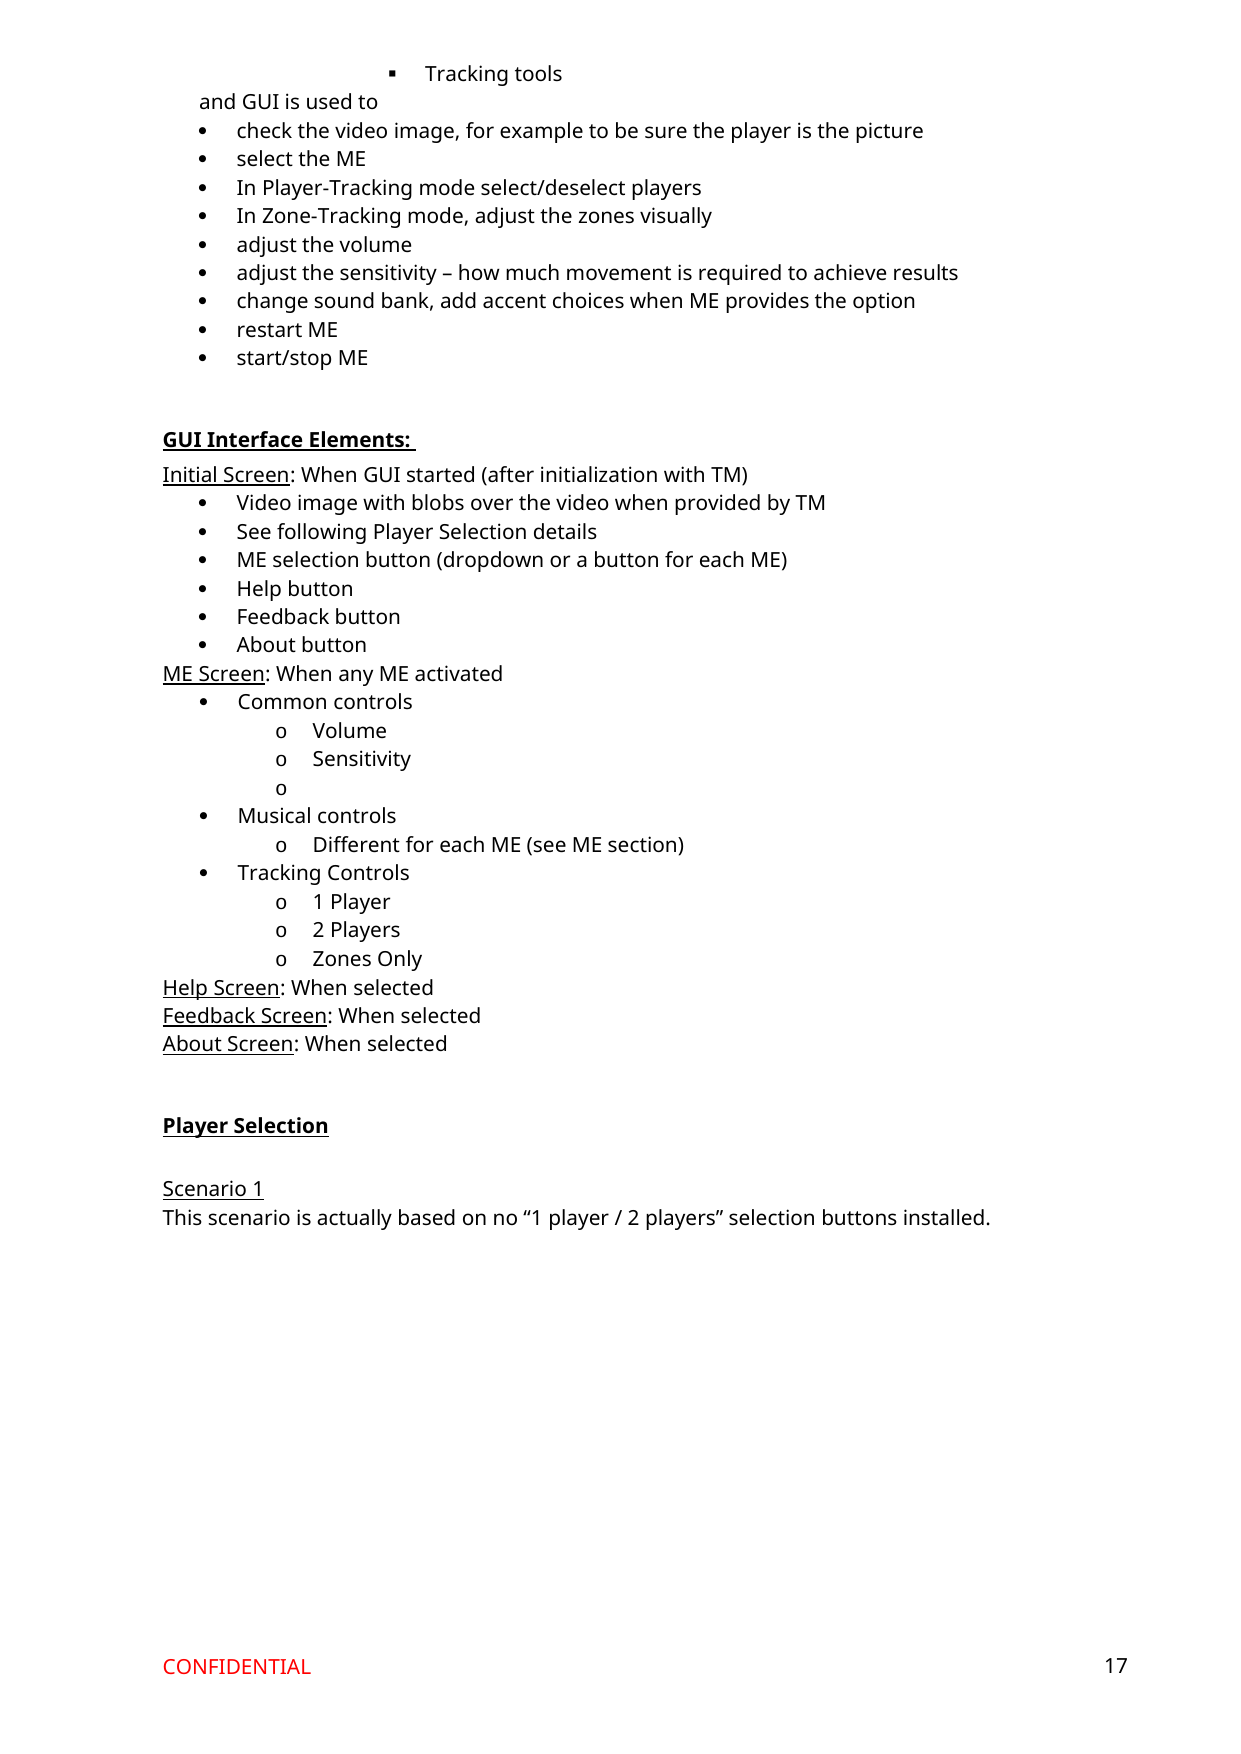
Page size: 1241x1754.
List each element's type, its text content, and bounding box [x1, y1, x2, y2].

list Common controls [200, 687, 1122, 716]
text start/stop ME [199, 343, 1122, 372]
list Sensitivity [275, 744, 1122, 773]
list Tracking Controls [200, 858, 1122, 887]
text restart ME [199, 315, 1122, 343]
list 1 Player [275, 887, 1122, 916]
text ME selection button (dropdown or a button for each ME) [199, 545, 1122, 574]
text Feedback button [199, 602, 1122, 631]
text In Player-Tracking mode select/deselect players [199, 173, 1122, 201]
list and GUI is used to [162, 87, 1122, 116]
list Volume [275, 716, 1122, 744]
text About button [199, 631, 1122, 659]
text See following Player Selection details [199, 517, 1122, 545]
list Musical controls [200, 802, 1122, 830]
text Initial Screen: When GUI started (after initialization with TM) [162, 460, 1122, 488]
text Help button [199, 574, 1122, 602]
list 2 Players [275, 916, 1122, 944]
text change sound bank, add accent choices when ME provides the option [199, 287, 1122, 315]
text Feedback Screen: When selected [162, 1001, 1122, 1029]
text Scenario 1 [162, 1174, 1122, 1203]
subtitle GUI Interface Elements: [162, 425, 1122, 454]
text In Zone-Tracking mode, adjust the zones visually [199, 201, 1122, 230]
list Different for each ME (see ME section) [275, 830, 1122, 858]
text adjust the volume [199, 230, 1122, 258]
text About Screen: When selected [162, 1029, 1122, 1058]
text Help Screen: When selected [162, 973, 1122, 1001]
text check the video image, for example to be sure the player is the picture [199, 116, 1122, 144]
list Zones Only [275, 944, 1122, 973]
list Tracking tools [387, 59, 1122, 87]
text Video image with blobs over the video when provided by TM [199, 488, 1122, 517]
subtitle Player Selection [162, 1111, 1122, 1140]
text adjust the sensitivity – how much movement is required to achieve results [199, 258, 1122, 287]
list ME Screen: When any ME activated [162, 659, 1122, 687]
text This scenario is actually based on no “1 player / 2 players” selection buttons installed. [162, 1203, 1122, 1231]
text select the ME [199, 144, 1122, 173]
